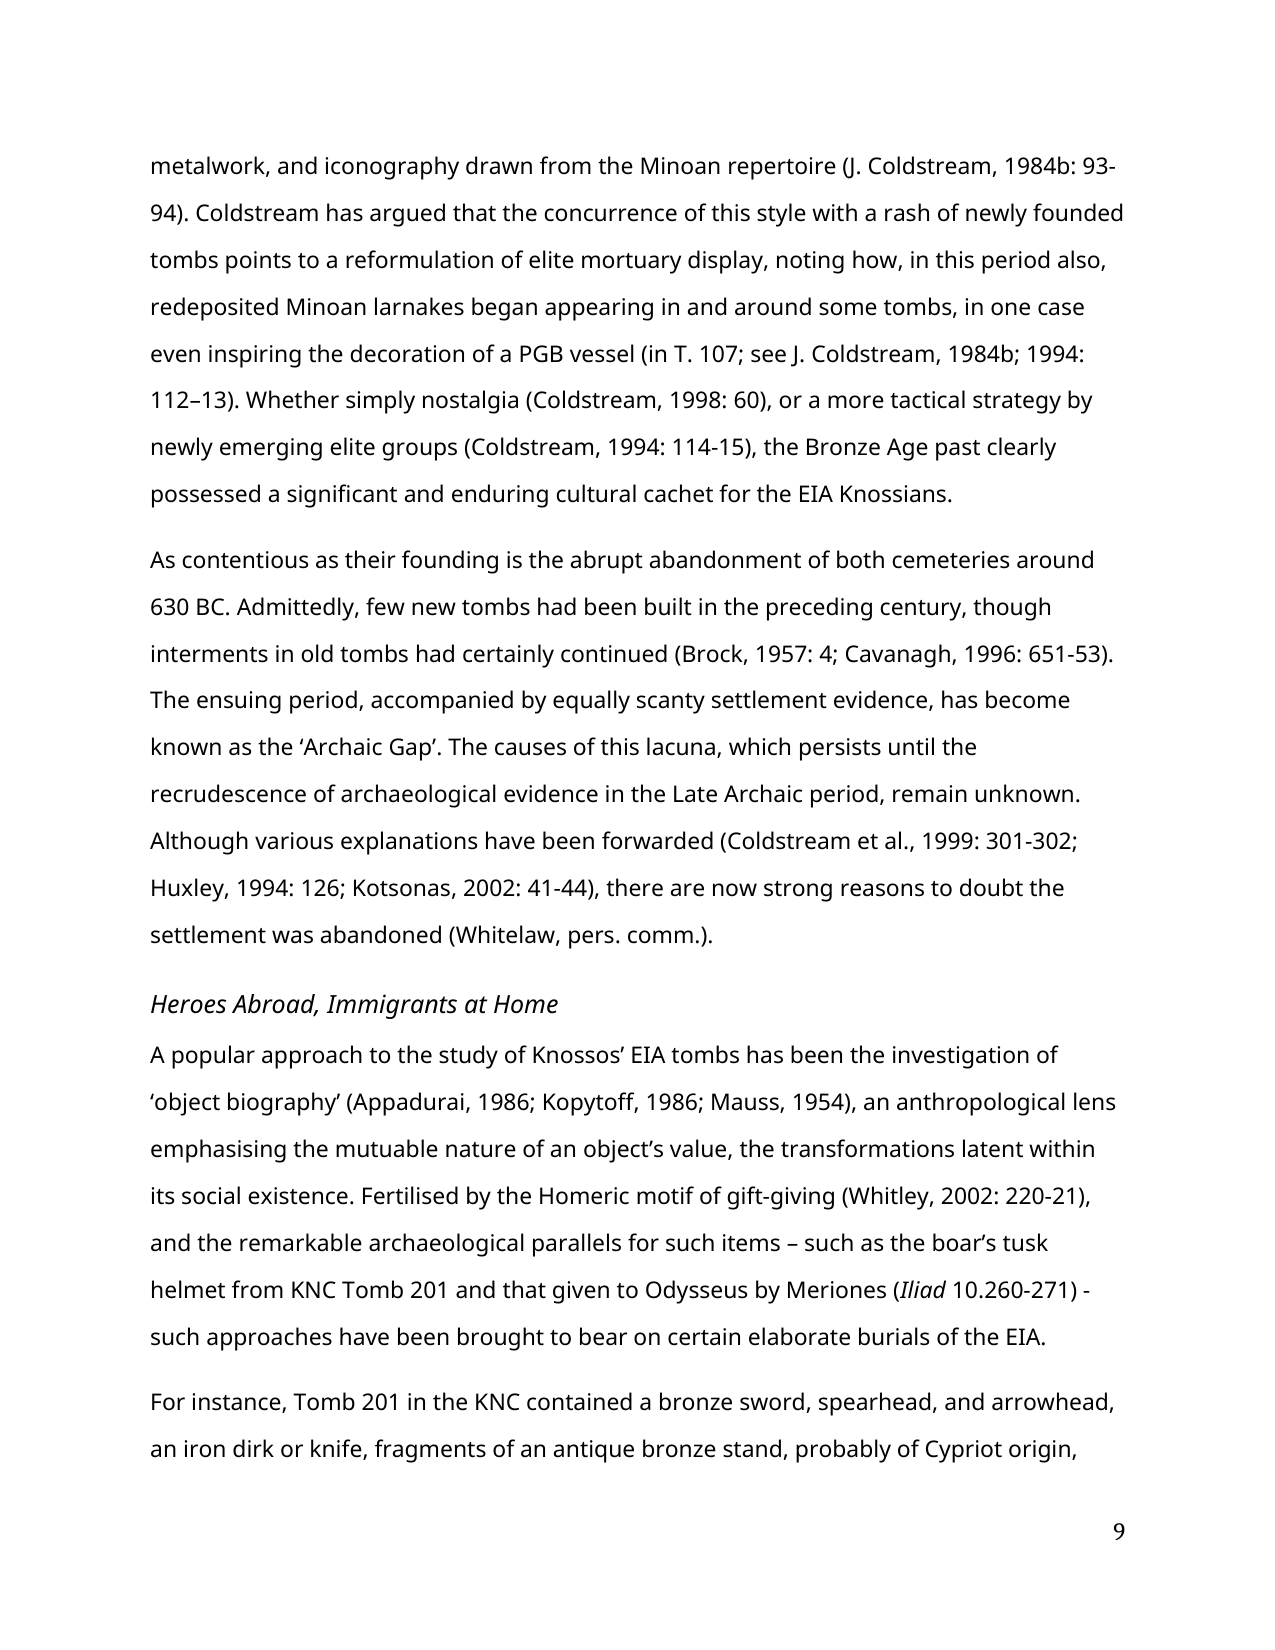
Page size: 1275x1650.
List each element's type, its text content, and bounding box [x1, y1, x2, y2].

text A popular approach to the study of Knossos’ EIA tombs has been the investigation of ‘object biography’ (Appadurai, 1986; Kopytoff, 1986; Mauss, 1954), an anthropological lens emphasising the mutuable nature of an object’s value, the transformations latent within its social existence. Fertilised by the Homeric motif of gift-giving (Whitley, 2002: 220-21), and the remarkable archaeological parallels for such items – such as the boar’s tusk helmet from KNC Tomb 201 and that given to Odysseus by Meriones (Iliad 10.260-271) - such approaches have been brought to bear on certain elaborate burials of the EIA. [150, 1039, 1125, 1352]
subtitle Heroes Abroad, Immigrants at Home [150, 986, 1125, 1021]
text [150, 1386, 1125, 1464]
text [150, 150, 1125, 509]
text As contentious as their founding is the abrupt abandonment of both cemeteries around 630 BC. Admittedly, few new tombs had been built in the preceding century, though interments in old tombs had certainly continued (Brock, 1957: 4; Cavanagh, 1996: 651-53). The ensuing period, accompanied by equally scanty settlement evidence, has become known as the ‘Archaic Gap’. The causes of this lacuna, which persists until the recrudescence of archaeological evidence in the Late Archaic period, remain unknown. Although various explanations have been forwarded (Coldstream et al., 1999: 301-302; Huxley, 1994: 126; Kotsonas, 2002: 41-44), there are now strong reasons to doubt the settlement was abandoned (Whitelaw, pers. comm.). [150, 544, 1125, 950]
